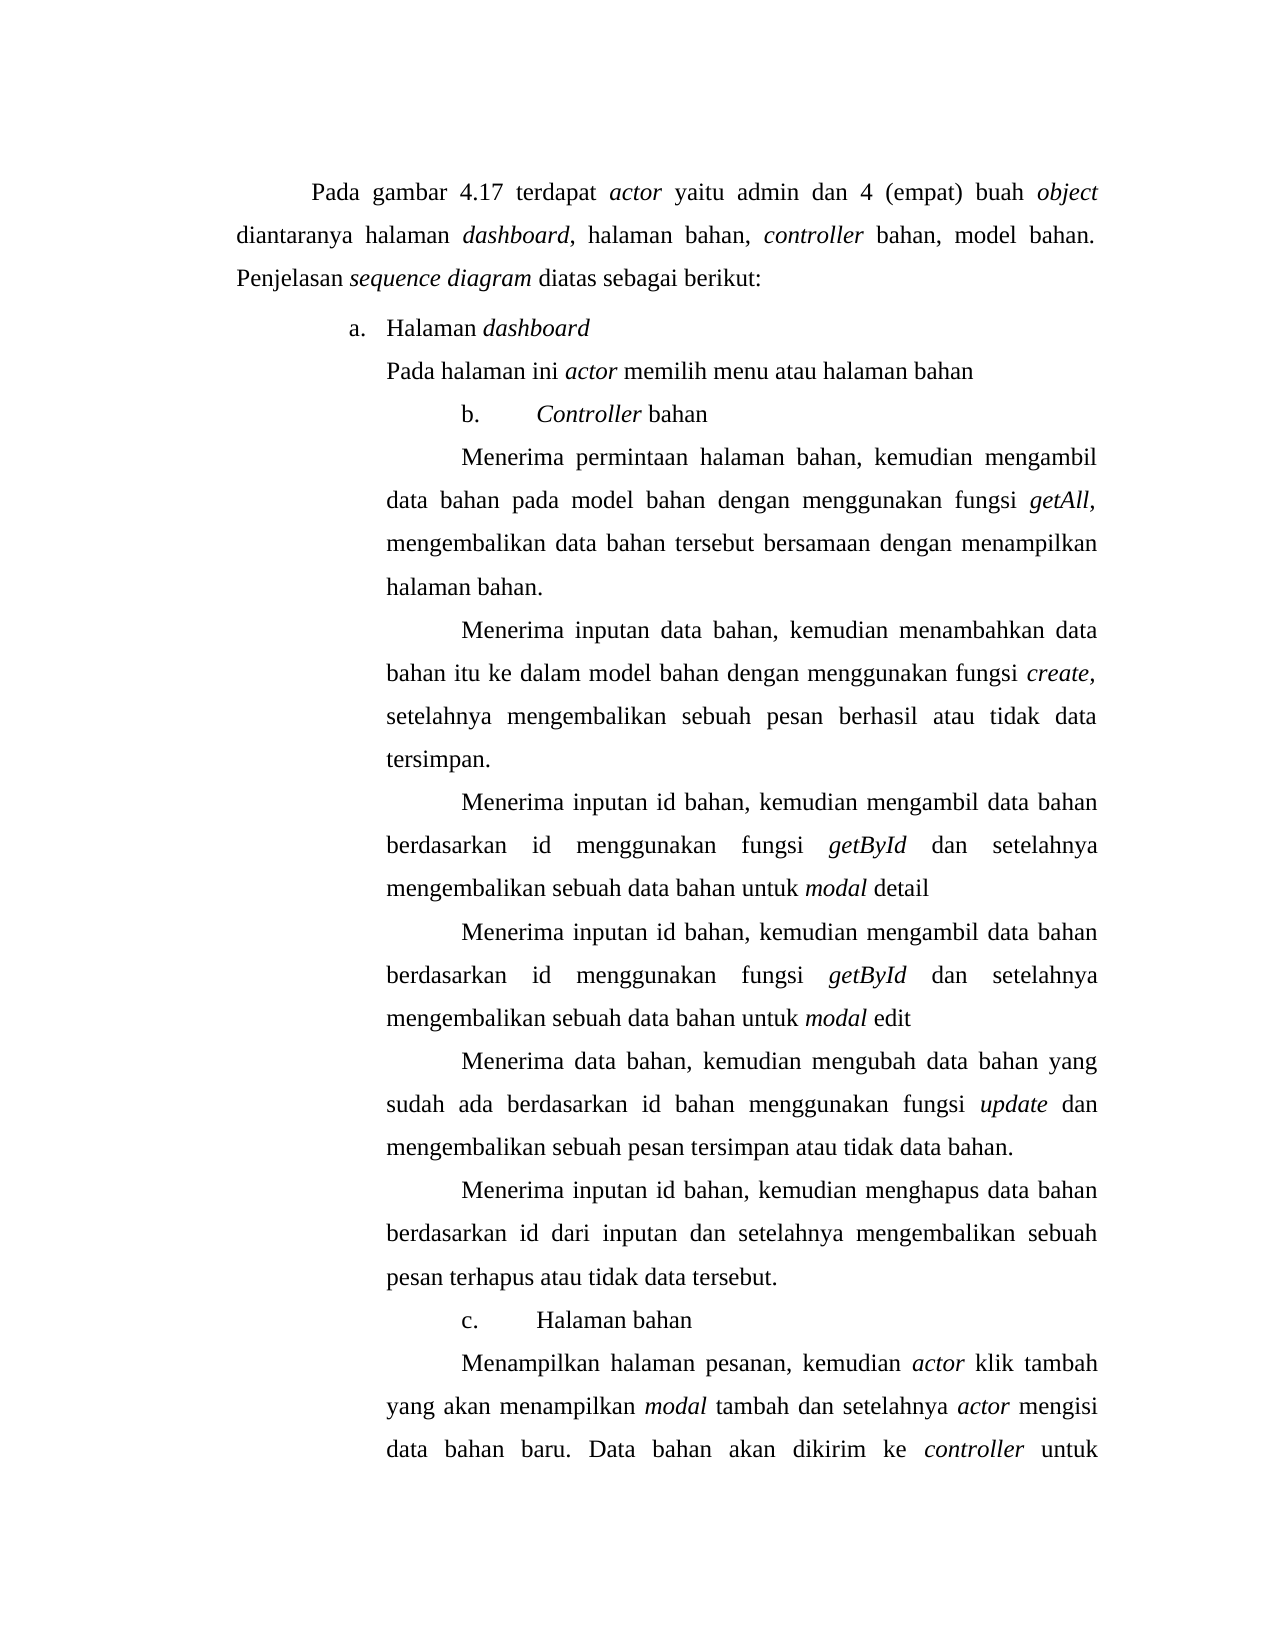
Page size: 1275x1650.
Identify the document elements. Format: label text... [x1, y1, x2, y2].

list Menerima inputan id bahan, kemudian menghapus data bahan berdasarkan id dari inputan dan setelahnya mengembalikan sebuah pesan terhapus atau tidak data tersebut. [386, 1175, 1098, 1290]
list Menerima data bahan, kemudian mengubah data bahan yang sudah ada berdasarkan id bahan menggunakan fungsi update dan mengembalikan sebuah pesan tersimpan atau tidak data bahan. [386, 1046, 1098, 1161]
list Menerima inputan data bahan, kemudian menambahkan data bahan itu ke dalam model bahan dengan menggunakan fungsi create, setelahnya mengembalikan sebuah pesan berhasil atau tidak data tersimpan. [386, 615, 1098, 773]
list Pada halaman ini actor memilih menu atau halaman bahan [386, 356, 1098, 385]
list Menerima inputan id bahan, kemudian mengambil data bahan berdasarkan id menggunakan fungsi getById dan setelahnya mengembalikan sebuah data bahan untuk modal edit [386, 917, 1098, 1032]
text Pada gambar 4.17 terdapat actor yaitu admin dan 4 (empat) buah object diantaranya halaman dashboard, halaman bahan, controller bahan, model bahan. Penjelasan sequence diagram diatas sebagai berikut: [236, 177, 1098, 292]
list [386, 1348, 1098, 1463]
text Halaman bahan [386, 1305, 1098, 1333]
list Halaman dashboard [349, 313, 1098, 342]
text Controller bahan [386, 399, 1098, 428]
list Menerima inputan id bahan, kemudian mengambil data bahan berdasarkan id menggunakan fungsi getById dan setelahnya mengembalikan sebuah data bahan untuk modal detail [386, 787, 1098, 902]
list Menerima permintaan halaman bahan, kemudian mengambil data bahan pada model bahan dengan menggunakan fungsi getAll, mengembalikan data bahan tersebut bersamaan dengan menampilkan halaman bahan. [386, 442, 1098, 600]
